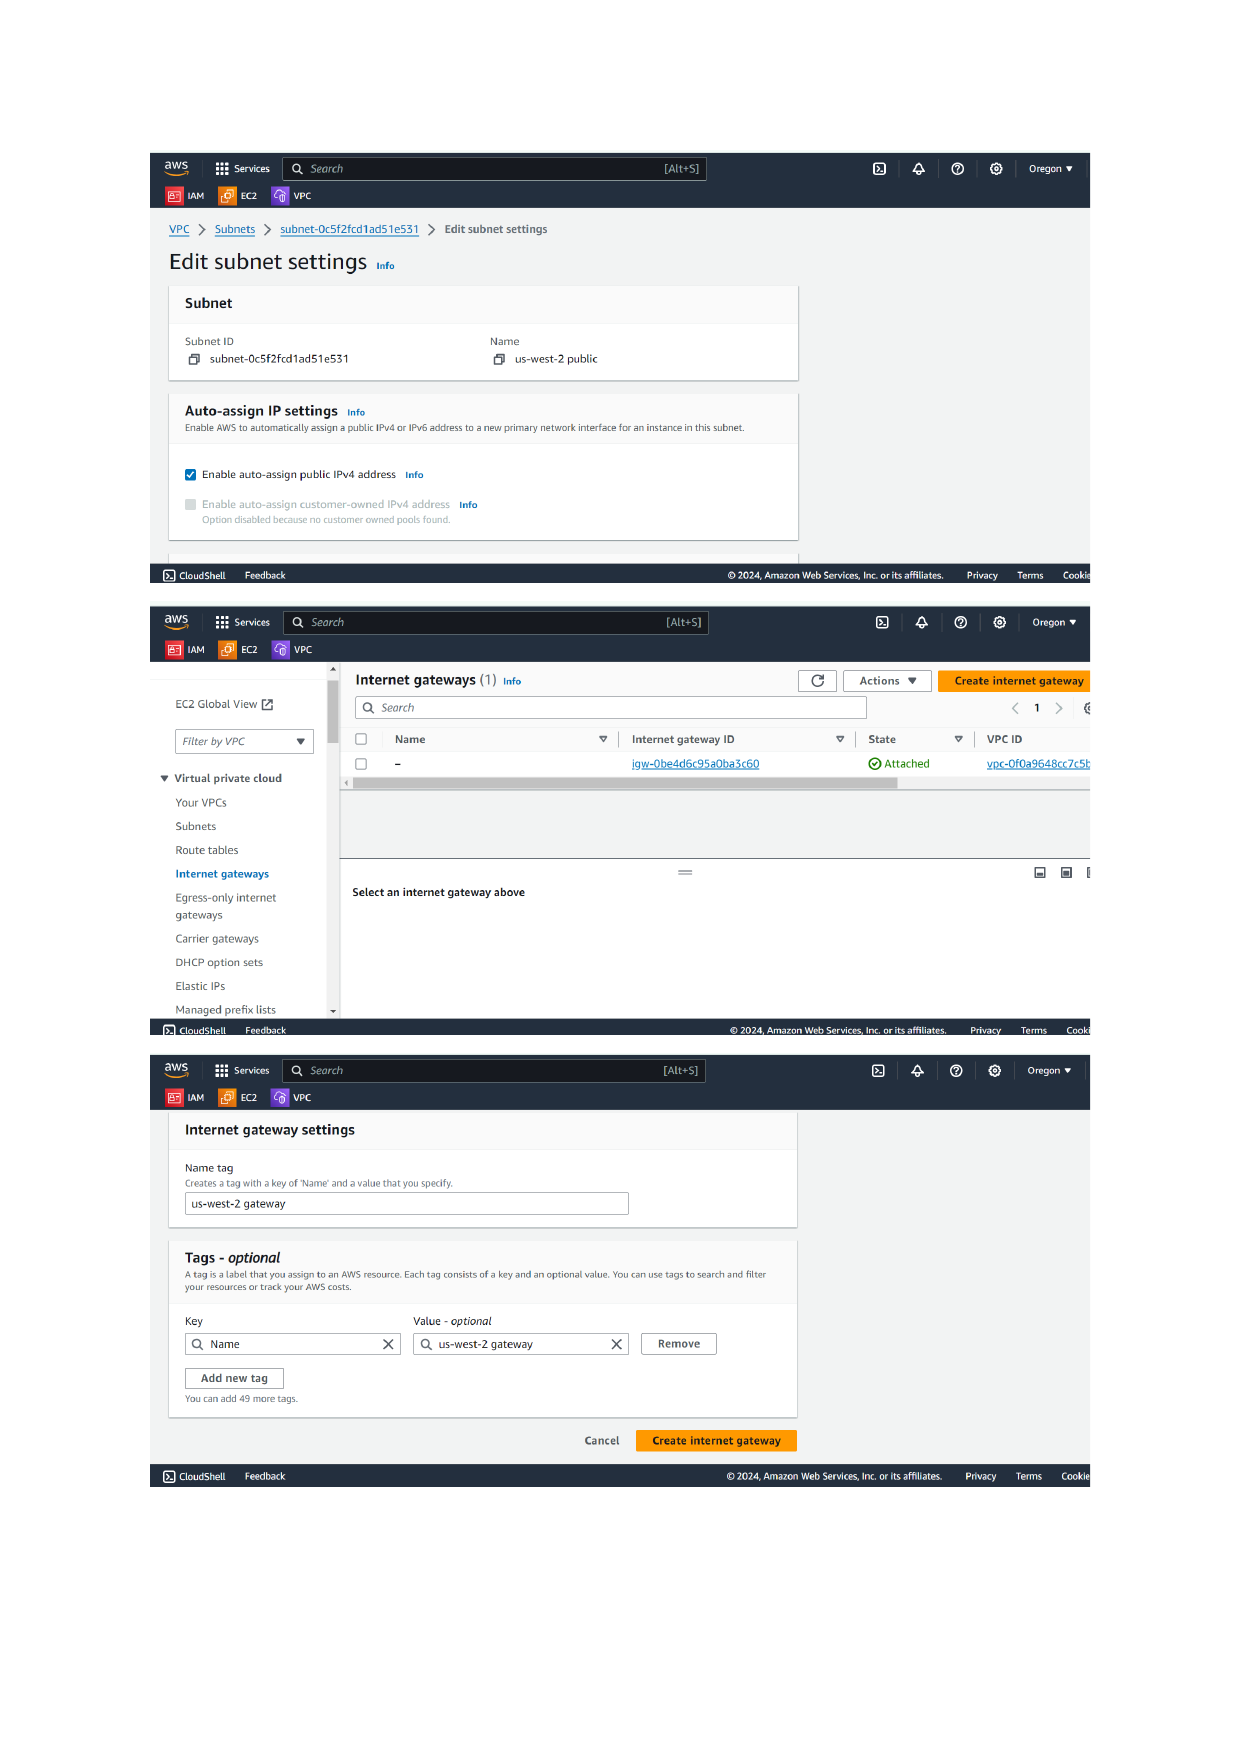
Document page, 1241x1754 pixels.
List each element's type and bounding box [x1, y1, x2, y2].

picture [150, 1053, 1091, 1487]
picture [150, 601, 1091, 1035]
picture [150, 150, 1091, 583]
